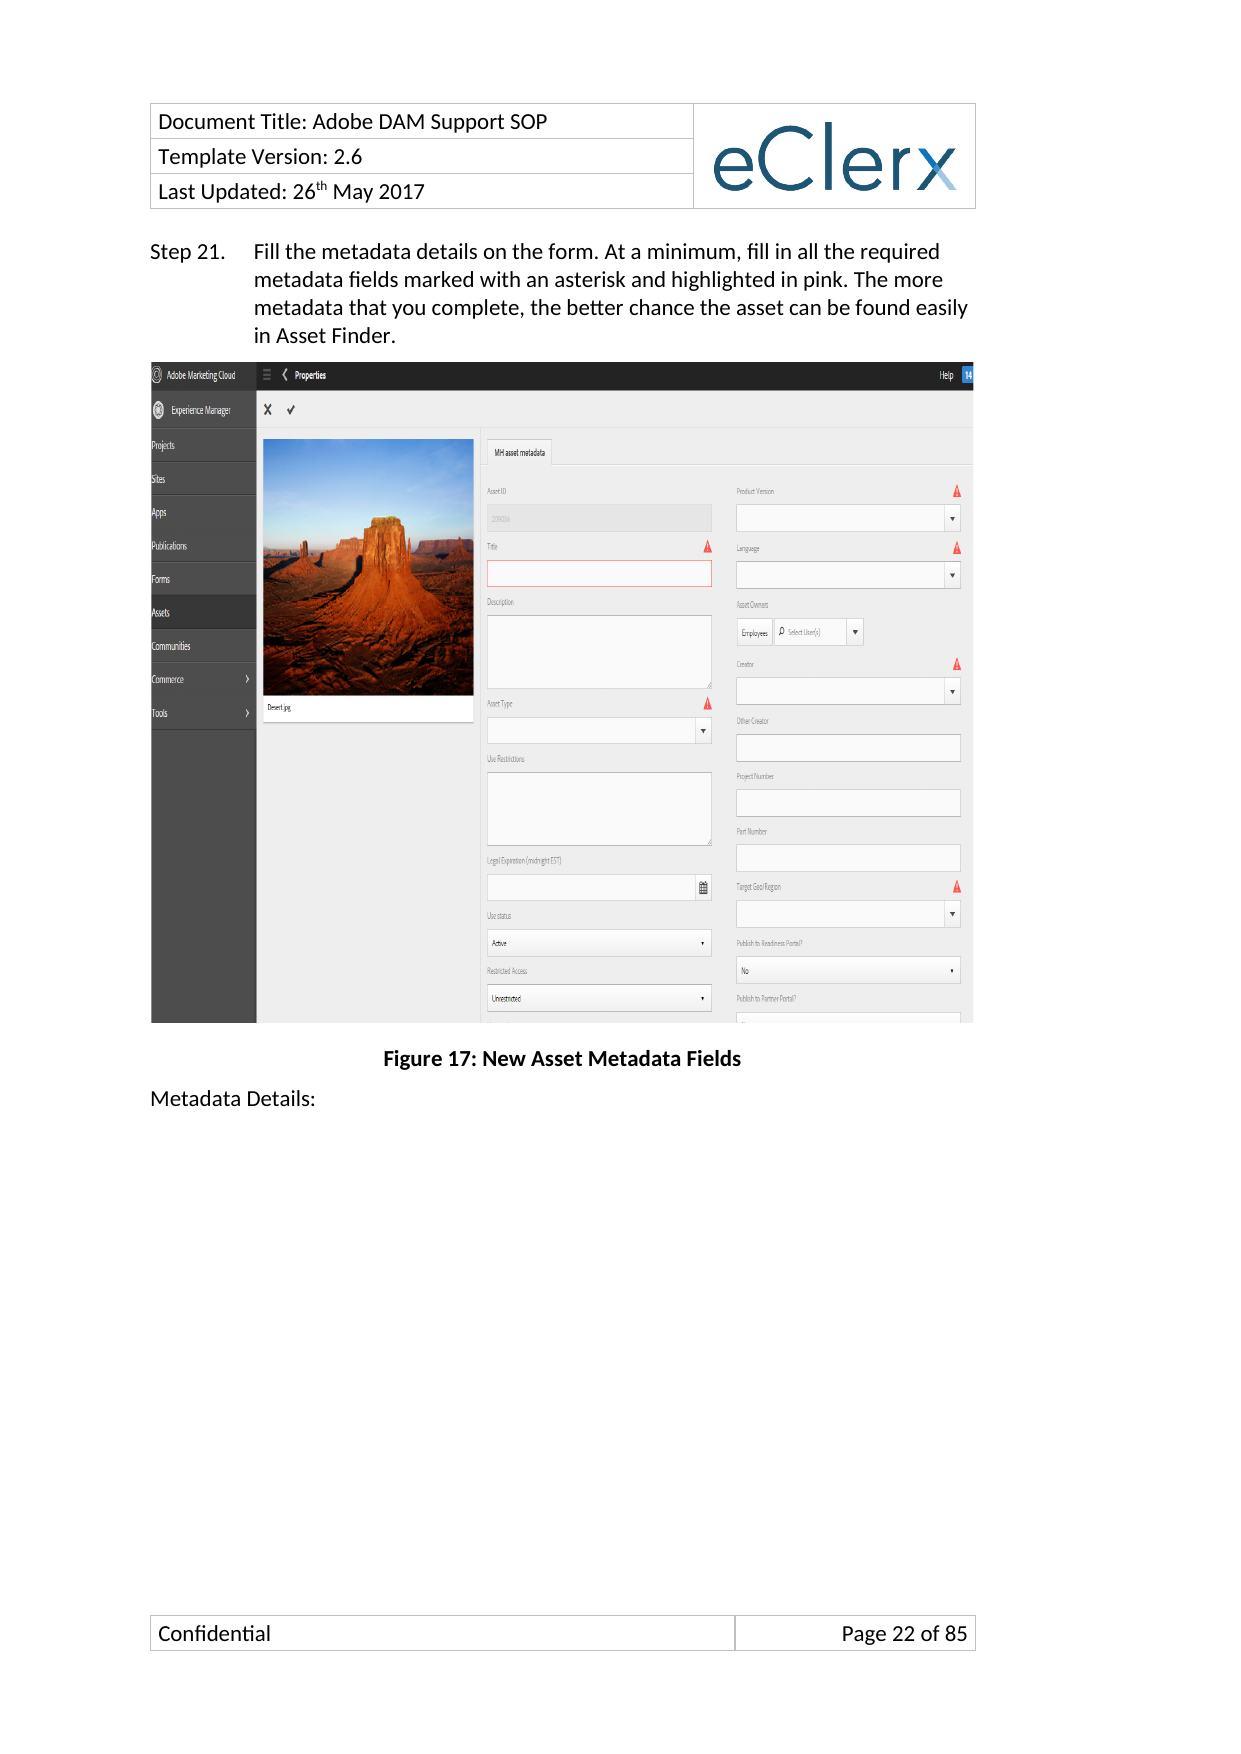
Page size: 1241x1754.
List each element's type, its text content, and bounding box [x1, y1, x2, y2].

picture [711, 108, 958, 204]
picture [151, 362, 974, 1023]
list Fill the metadata details on the form. At a minimum, fill in all the required metadata fields marked with an asterisk and highlighted in pink. The more metadata that you complete, the better chance the asset can be found easily in Asset Finder. [150, 237, 975, 349]
text Metadata Details: [150, 1084, 975, 1112]
text Figure 17: New Asset Metadata Fields [150, 1044, 975, 1072]
